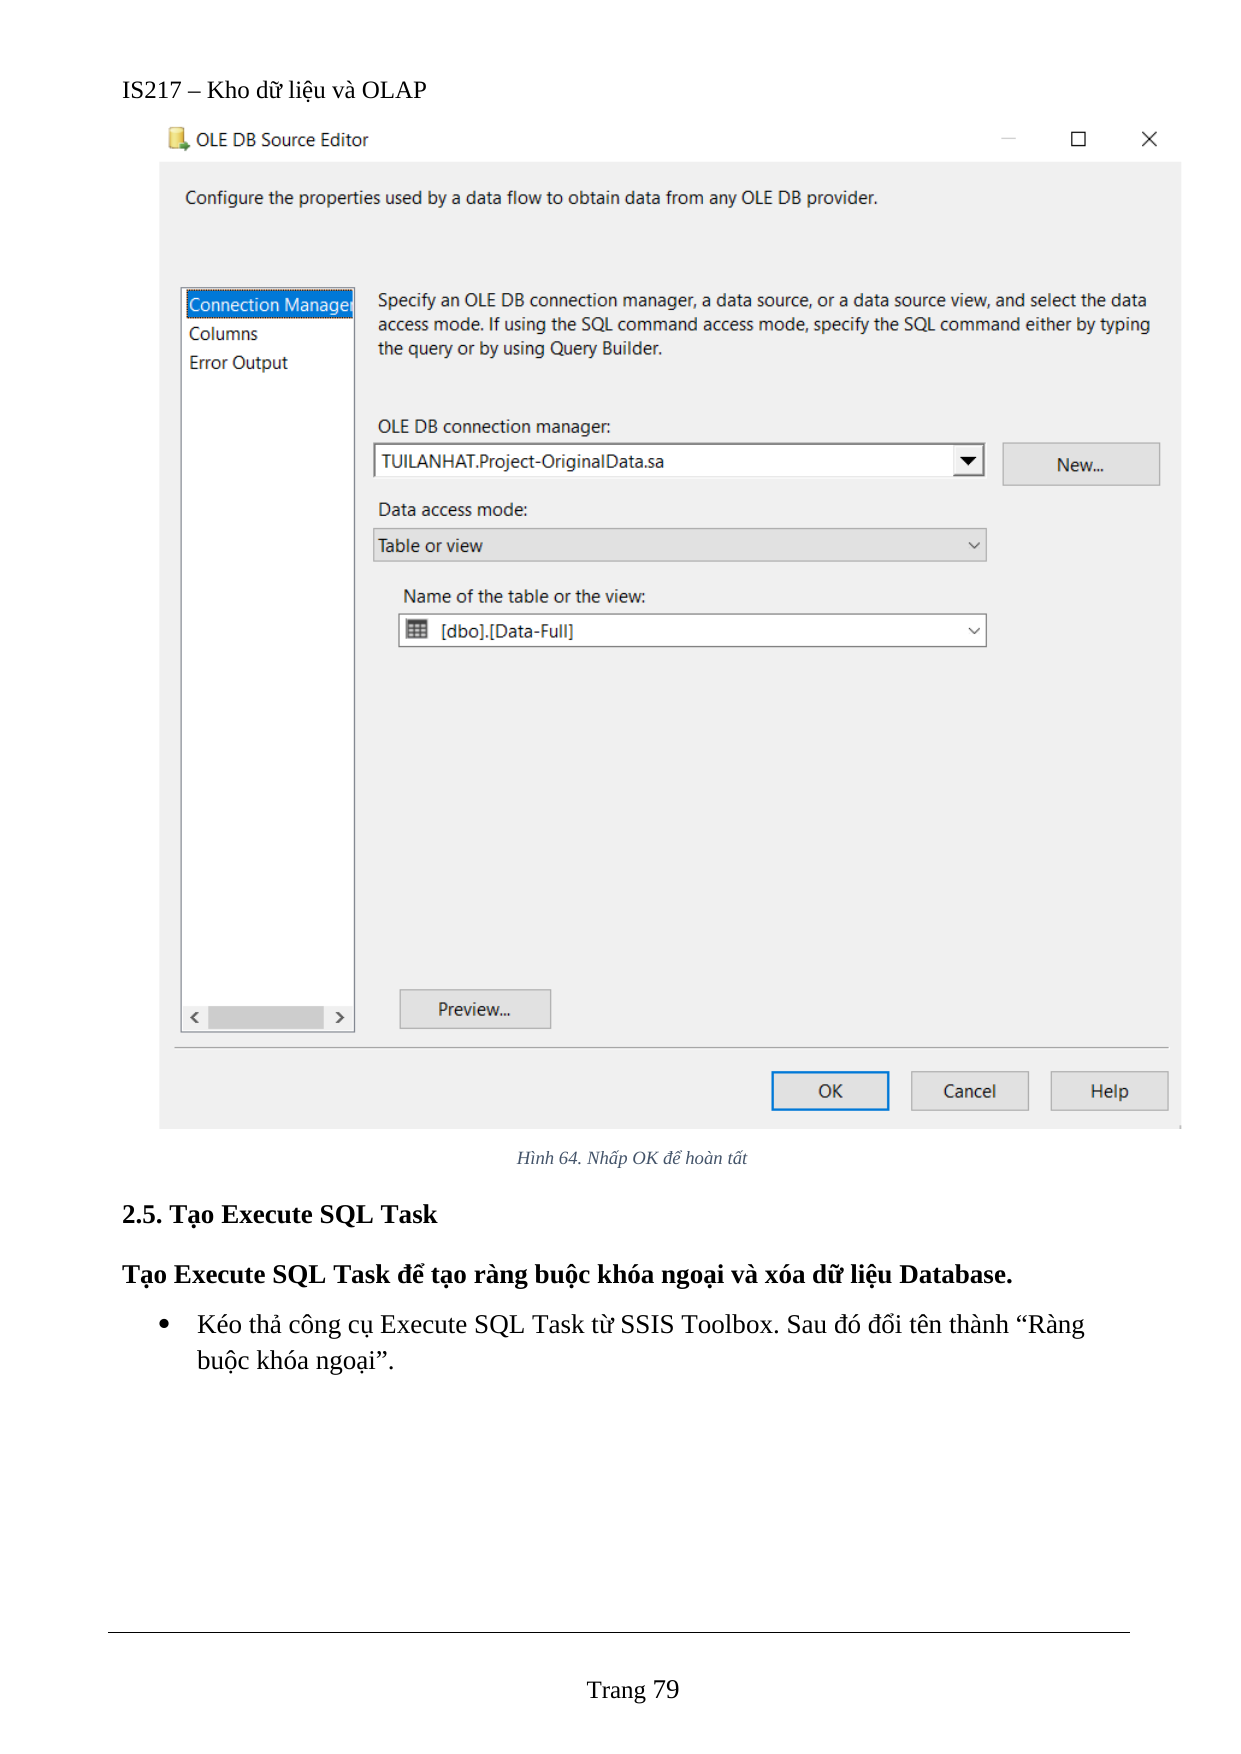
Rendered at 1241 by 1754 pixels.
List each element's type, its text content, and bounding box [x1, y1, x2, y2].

subtitle 2.5. Tạo Execute SQL Task [122, 1198, 1144, 1229]
list Kéo thả công cụ Execute SQL Task từ SSIS Toolbox. Sau đó đổi tên thành “Ràng buộc khóa ngoại”. [159, 1308, 1144, 1375]
text Tạo Execute SQL Task để tạo ràng buộc khóa ngoại và xóa dữ liệu Database. [122, 1258, 1144, 1289]
text Hình 64. Nhấp OK để hoàn tất [122, 1147, 1144, 1168]
picture [159, 121, 1182, 1129]
